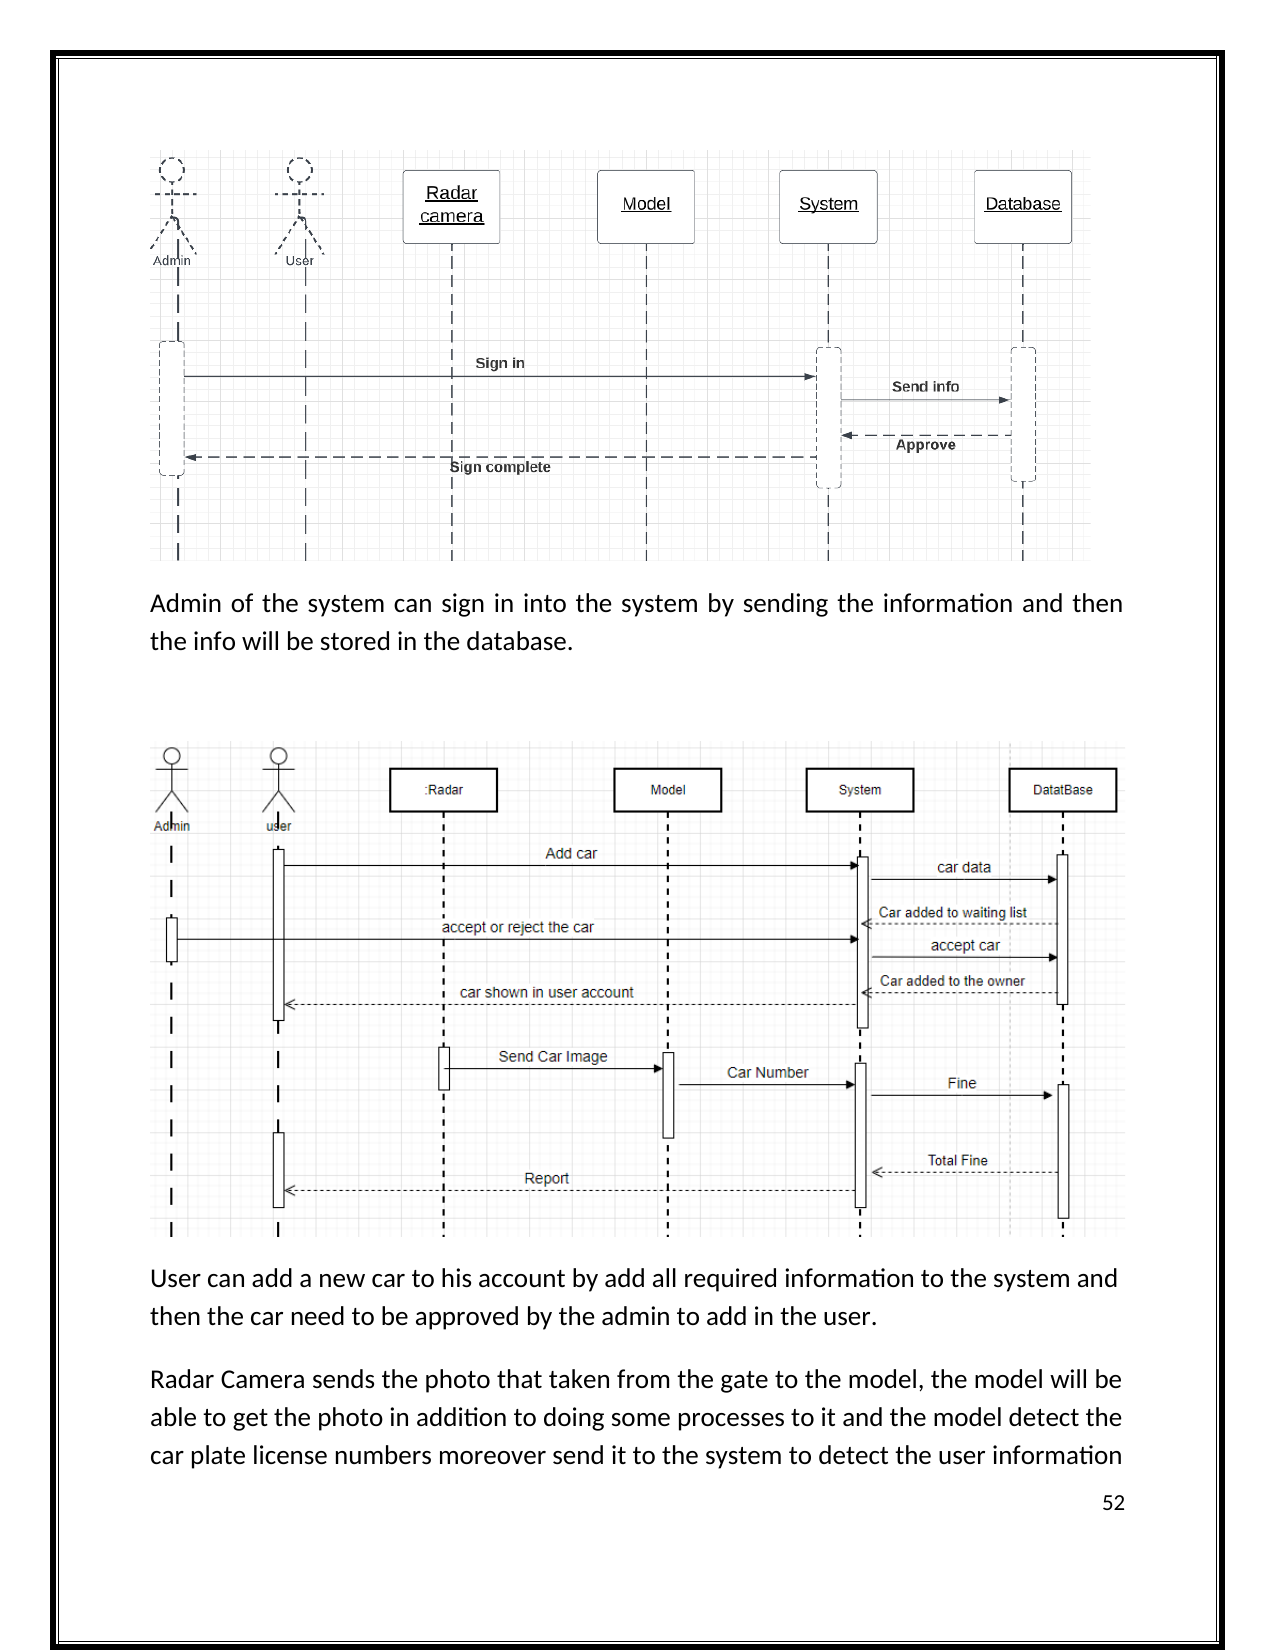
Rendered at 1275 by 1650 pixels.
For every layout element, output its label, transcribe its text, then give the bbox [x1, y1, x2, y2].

picture [150, 150, 1091, 561]
text User can add a new car to his account by add all required information to the system and then the car need to be approved by the admin to add in the user. [150, 1261, 1125, 1332]
picture [150, 741, 1125, 1237]
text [150, 1362, 1125, 1471]
text Admin of the system can sign in into the system by sending the information and then the info will be stored in the database. [150, 586, 1125, 657]
